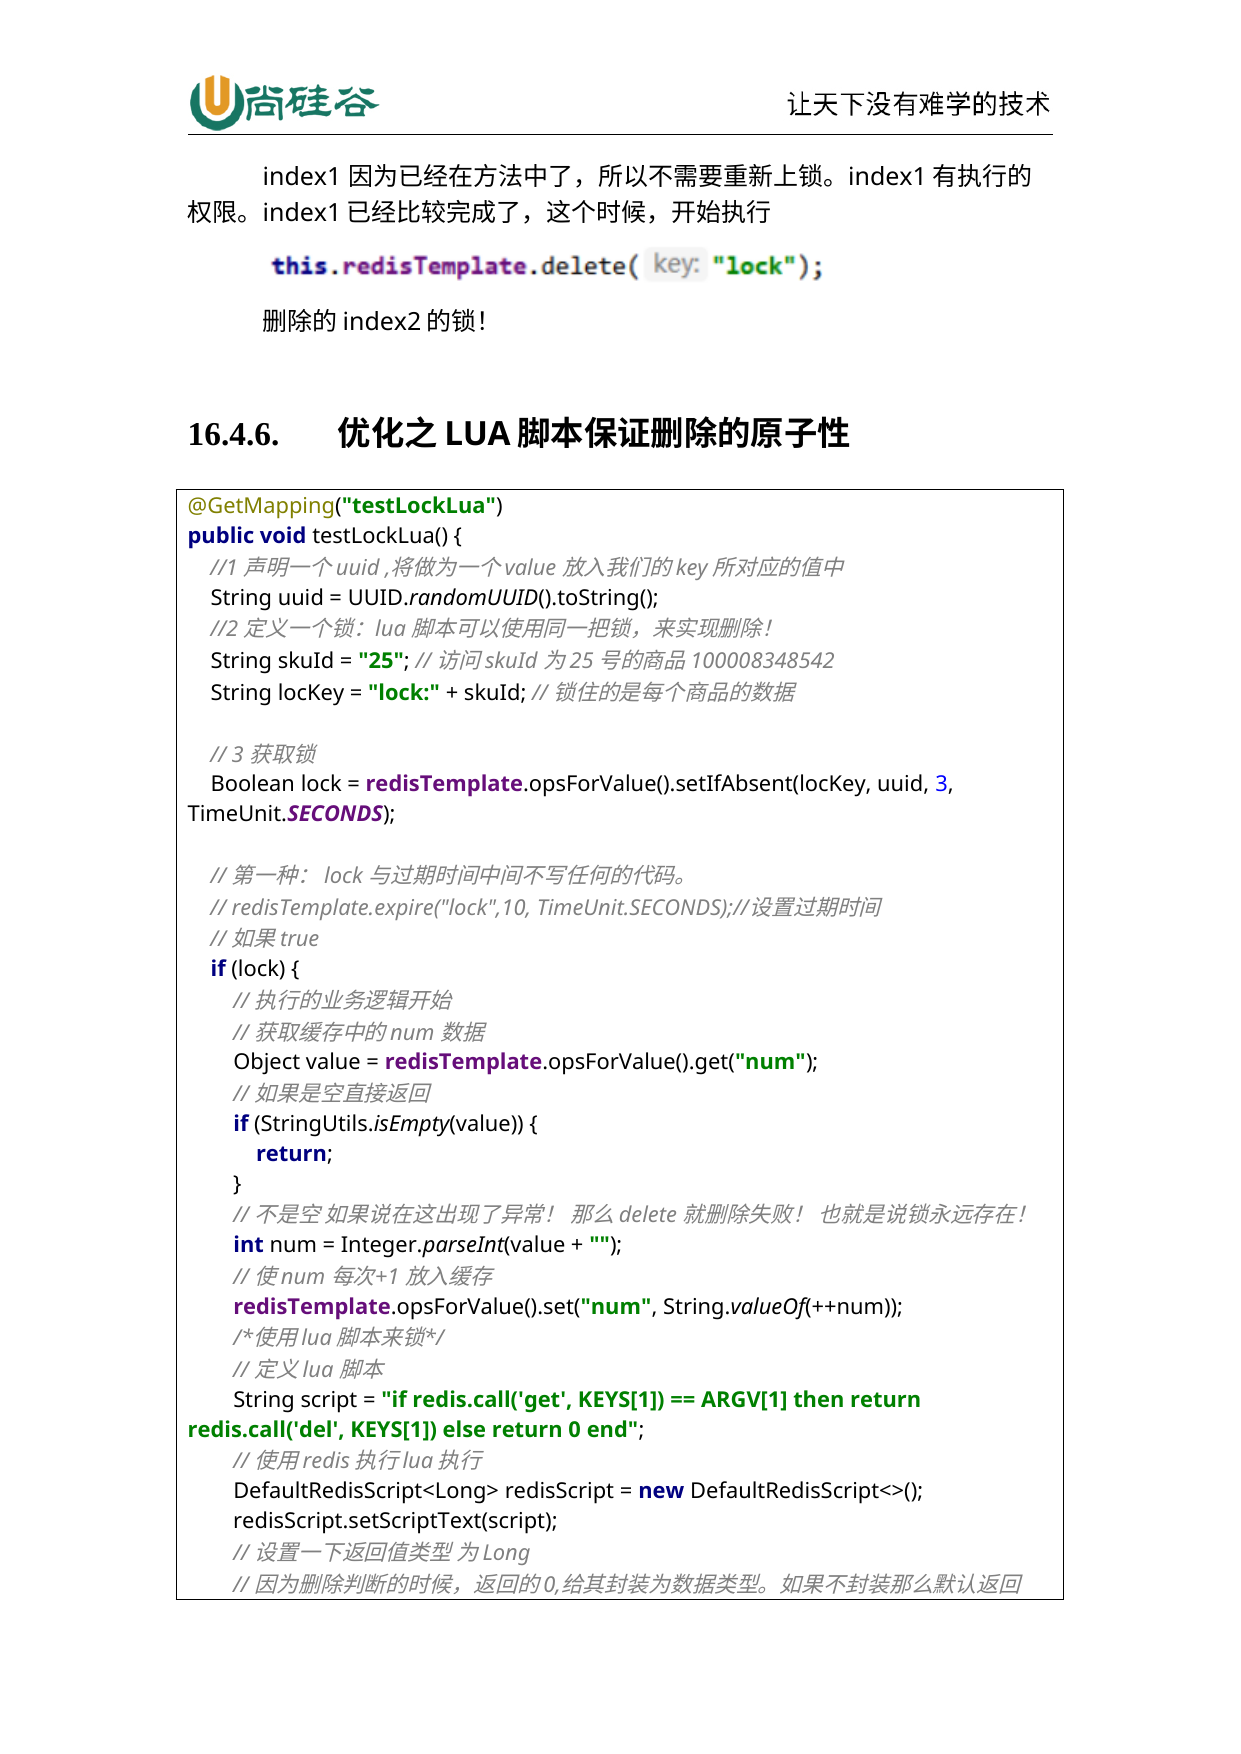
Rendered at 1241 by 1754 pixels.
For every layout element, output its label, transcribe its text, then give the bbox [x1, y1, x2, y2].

text 删除的index2的锁！ [187, 301, 1053, 337]
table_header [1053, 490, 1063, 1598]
picture [187, 73, 1053, 132]
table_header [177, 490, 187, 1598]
list 优化之LUA脚本保证删除的原子性 [187, 406, 1053, 455]
text index1 因为已经在方法中了，所以不需要重新上锁。index1有执行的权限。index1已经比较完成了，这个时候，开始执行 [187, 156, 1053, 229]
picture [262, 246, 855, 284]
